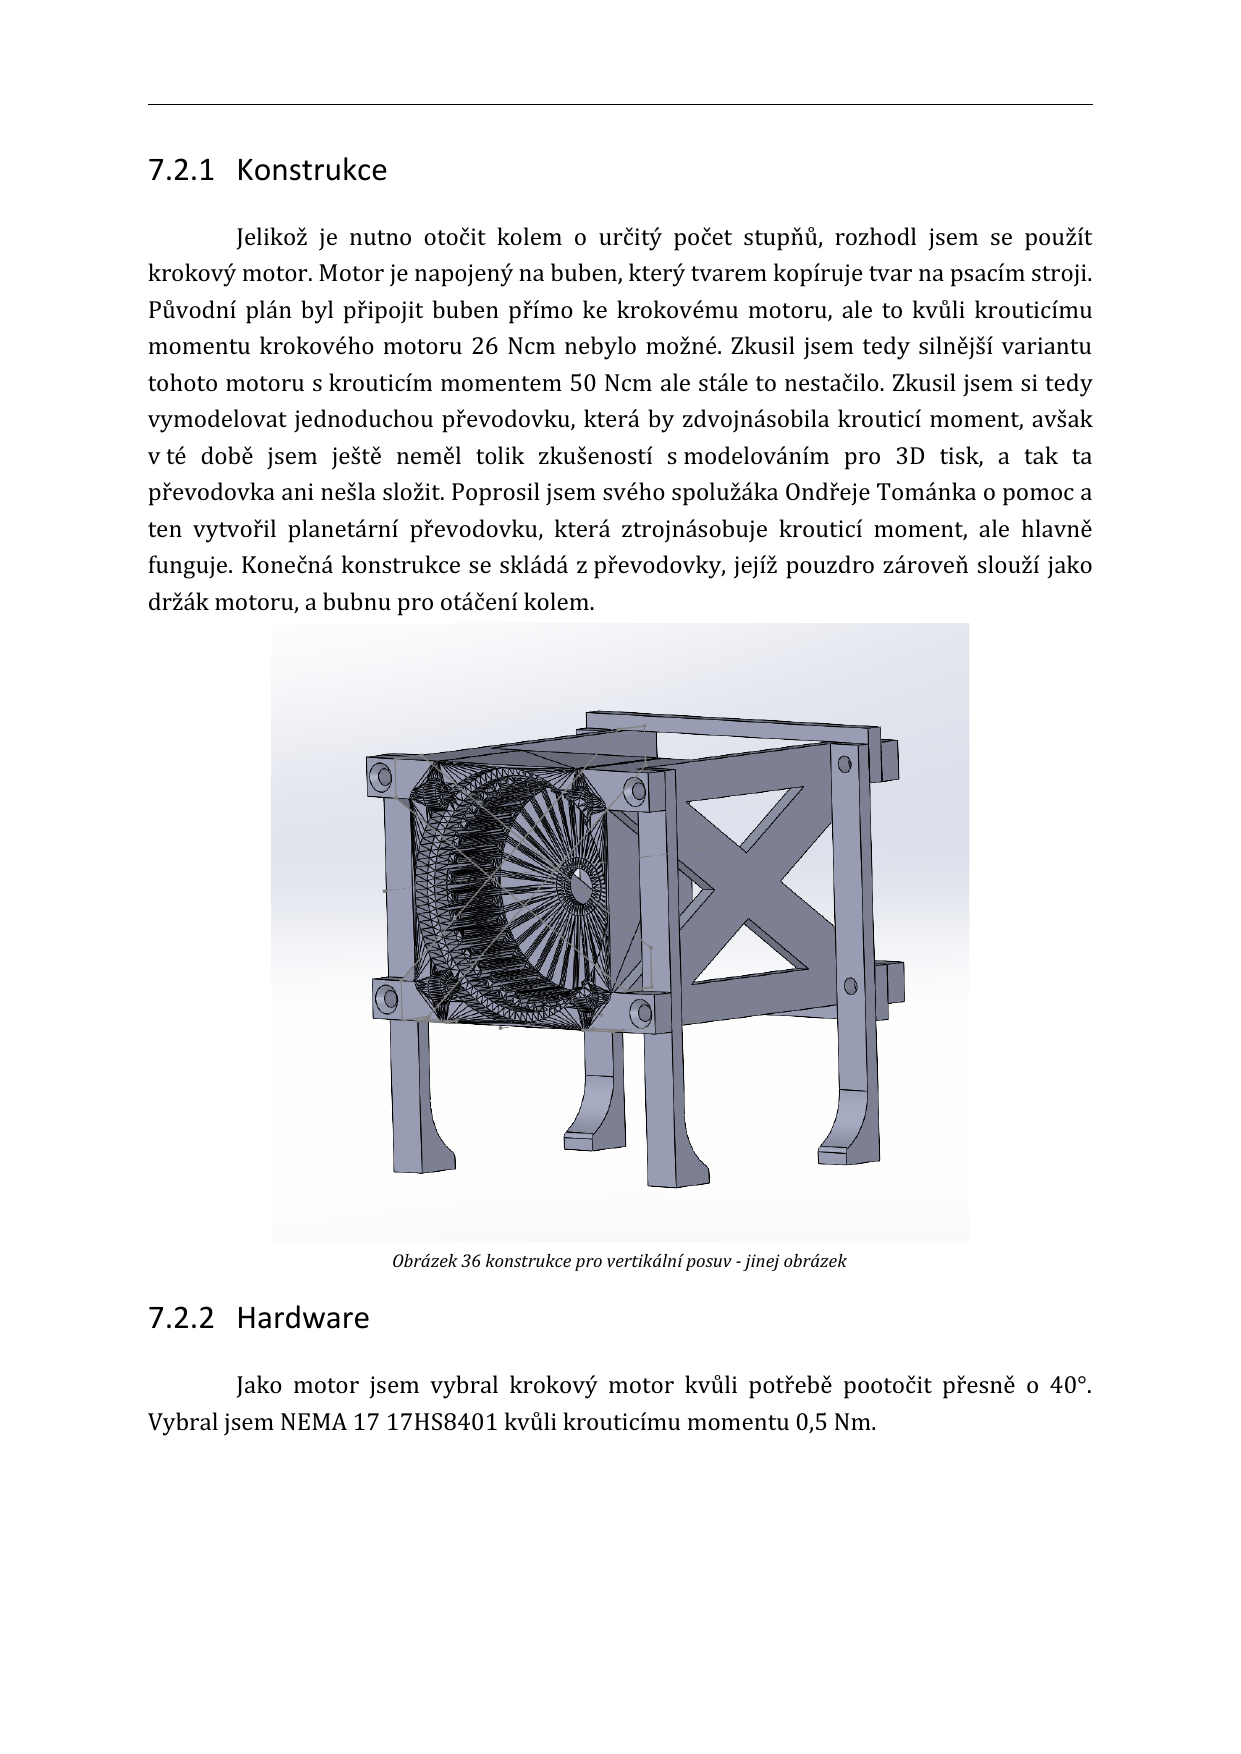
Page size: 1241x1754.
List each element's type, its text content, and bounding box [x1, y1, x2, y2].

subtitle Konstrukce [148, 148, 1093, 188]
picture [271, 623, 970, 1243]
text Obrázek konstrukce pro vertikální posuv - jinej obrázek [148, 1249, 1093, 1272]
subtitle Hardware [148, 1297, 1093, 1337]
text Jelikož je nutno otočit kolem o určitý počet stupňů, rozhodl jsem se použít krokový motor. Motor je napojený na buben, který tvarem kopíruje tvar na psacím stroji. Původní plán byl připojit buben přímo ke krokovému motoru, ale to kvůli krouticímu momentu krokového motoru 26 Ncm nebylo možné. Zkusil jsem tedy silnější variantu tohoto motoru s krouticím momentem 50 Ncm ale stále to nestačilo. Zkusil jsem si tedy vymodelovat jednoduchou převodovku, která by zdvojnásobila krouticí moment, avšak v té době jsem ještě neměl tolik zkušeností s modelováním pro 3D tisk, a tak ta převodovka ani nešla složit. Poprosil jsem svého spolužáka Ondřeje Tománka o pomoc a ten vytvořil planetární převodovku, která ztrojnásobuje krouticí moment, ale hlavně funguje. Konečná konstrukce se skládá z převodovky, jejíž pouzdro zároveň slouží jako držák motoru, a bubnu pro otáčení kolem. [148, 221, 1093, 616]
text Jako motor jsem vybral krokový motor kvůli potřebě pootočit přesně o 40°. Vybral jsem NEMA 17 17HS8401 kvůli krouticímu momentu 0,5 Nm. [148, 1370, 1093, 1436]
